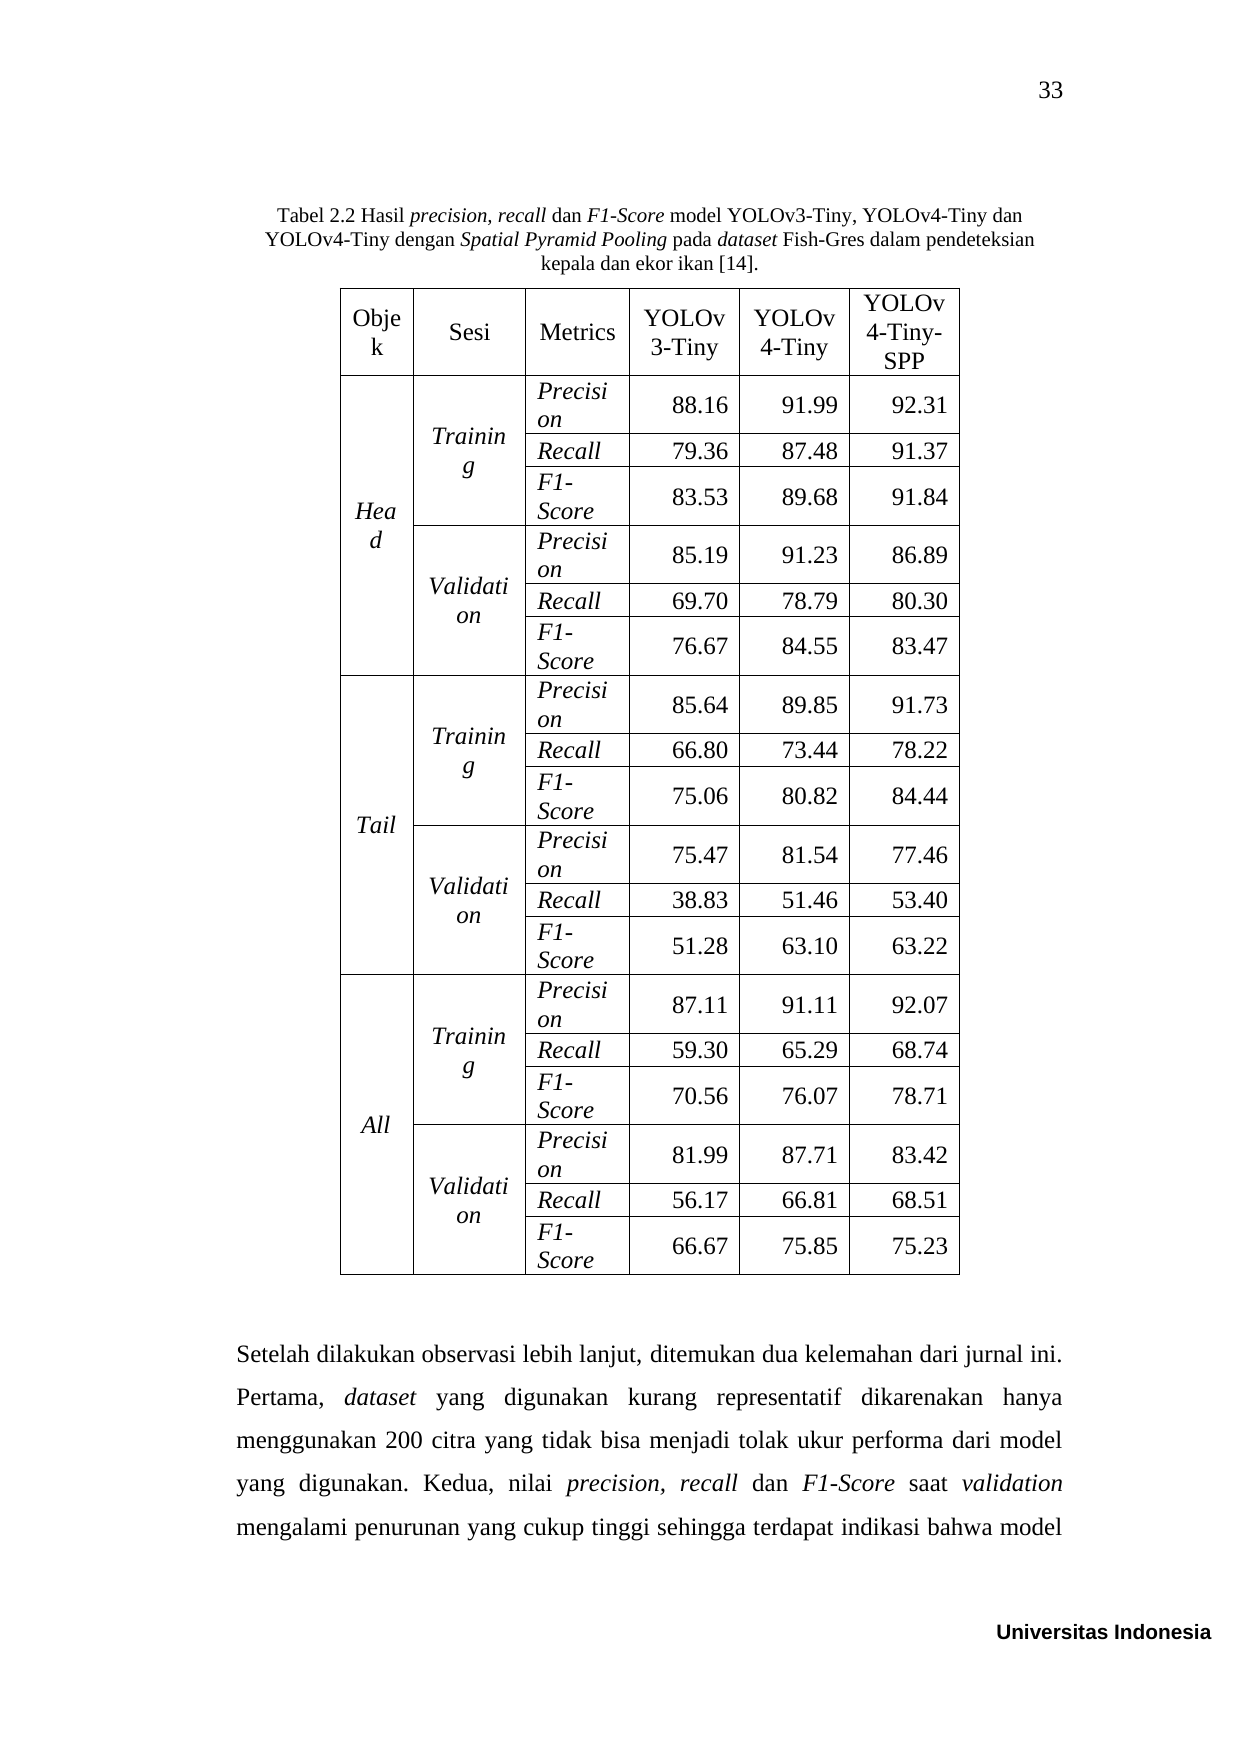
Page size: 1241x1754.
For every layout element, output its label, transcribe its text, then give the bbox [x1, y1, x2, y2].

table_cell 89.85 [740, 676, 849, 733]
table_cell 81.99 [630, 1125, 739, 1183]
table_cell 88.16 [630, 376, 739, 433]
table_cell 75.85 [740, 1217, 849, 1274]
table_header YOLOv4-Tiny [740, 289, 849, 375]
table_cell Precision [526, 975, 629, 1033]
table_cell Recall [526, 584, 629, 616]
table_cell Precision [526, 1125, 629, 1183]
table_cell 83.53 [630, 467, 739, 525]
table_cell 63.10 [740, 917, 849, 974]
table_cell F1-Score [526, 767, 629, 824]
table_cell 78.71 [850, 1067, 959, 1124]
table_cell 69.70 [630, 584, 739, 616]
table_cell 87.71 [740, 1125, 849, 1183]
table_cell 83.47 [850, 617, 959, 674]
table_cell Precision [526, 376, 629, 433]
table_cell 70.56 [630, 1067, 739, 1124]
table_cell 89.68 [740, 467, 849, 525]
table_cell 80.30 [850, 584, 959, 616]
table_cell 80.82 [740, 767, 849, 824]
table_cell Validation [414, 1125, 525, 1274]
table_cell Head [341, 376, 413, 674]
table_cell 51.46 [740, 884, 849, 916]
table_cell 68.51 [850, 1184, 959, 1216]
table_cell 91.99 [740, 376, 849, 433]
table_cell F1-Score [526, 917, 629, 974]
text Tabel 2.2 Hasil precision, recall dan F1-Score model YOLOv3-Tiny, YOLOv4-Tiny dan YOLOv4-Tiny dengan Spatial Pyramid Pooling pada dataset Fish-Gres dalam pendeteksian kepala dan ekor ikan [14]. [236, 203, 1063, 275]
table_cell 51.28 [630, 917, 739, 974]
table_header YOLOv3-Tiny [630, 289, 739, 375]
table_cell 85.19 [630, 526, 739, 583]
table_cell 92.07 [850, 975, 959, 1033]
table_cell 59.30 [630, 1034, 739, 1066]
table_cell 76.67 [630, 617, 739, 674]
table_header YOLOv4-Tiny-SPP [850, 289, 959, 375]
table_cell 91.23 [740, 526, 849, 583]
table_cell 87.48 [740, 434, 849, 466]
table_cell Recall [526, 1034, 629, 1066]
table_cell 87.11 [630, 975, 739, 1033]
table_cell 38.83 [630, 884, 739, 916]
table_cell F1-Score [526, 467, 629, 525]
table_cell 78.79 [740, 584, 849, 616]
table_cell 66.67 [630, 1217, 739, 1274]
table_cell Training [414, 376, 525, 525]
table_cell Recall [526, 734, 629, 766]
table_cell Recall [526, 1184, 629, 1216]
table_cell Recall [526, 884, 629, 916]
table_cell 68.74 [850, 1034, 959, 1066]
table_cell 56.17 [630, 1184, 739, 1216]
table_cell Validation [414, 826, 525, 974]
table_cell 78.22 [850, 734, 959, 766]
table_cell 75.06 [630, 767, 739, 824]
table_cell 53.40 [850, 884, 959, 916]
table_cell Training [414, 676, 525, 824]
table_cell Precision [526, 526, 629, 583]
table_cell Training [414, 975, 525, 1124]
table_cell F1-Score [526, 1067, 629, 1124]
table_cell 91.84 [850, 467, 959, 525]
table_cell 92.31 [850, 376, 959, 433]
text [236, 1339, 1063, 1540]
table_cell Precision [526, 826, 629, 883]
table_cell 83.42 [850, 1125, 959, 1183]
table_cell 84.55 [740, 617, 849, 674]
table_cell Recall [526, 434, 629, 466]
table_cell All [341, 975, 413, 1274]
table_cell 76.07 [740, 1067, 849, 1124]
table_cell 66.81 [740, 1184, 849, 1216]
table_cell 63.22 [850, 917, 959, 974]
table_cell 91.73 [850, 676, 959, 733]
table_cell 85.64 [630, 676, 739, 733]
table_cell 77.46 [850, 826, 959, 883]
table_cell 75.47 [630, 826, 739, 883]
table_cell 66.80 [630, 734, 739, 766]
table_cell 84.44 [850, 767, 959, 824]
table_cell 79.36 [630, 434, 739, 466]
table_header Sesi [414, 289, 525, 375]
table_cell 81.54 [740, 826, 849, 883]
table_cell 91.37 [850, 434, 959, 466]
table_header Objek [341, 289, 413, 375]
table_cell 86.89 [850, 526, 959, 583]
table_header Metrics [526, 289, 629, 375]
table_cell Tail [341, 676, 413, 974]
table_cell F1-Score [526, 617, 629, 674]
table_cell 65.29 [740, 1034, 849, 1066]
table_cell 73.44 [740, 734, 849, 766]
table_cell 75.23 [850, 1217, 959, 1274]
table_cell Validation [414, 526, 525, 674]
table_cell 91.11 [740, 975, 849, 1033]
table_cell F1-Score [526, 1217, 629, 1274]
table_cell Precision [526, 676, 629, 733]
